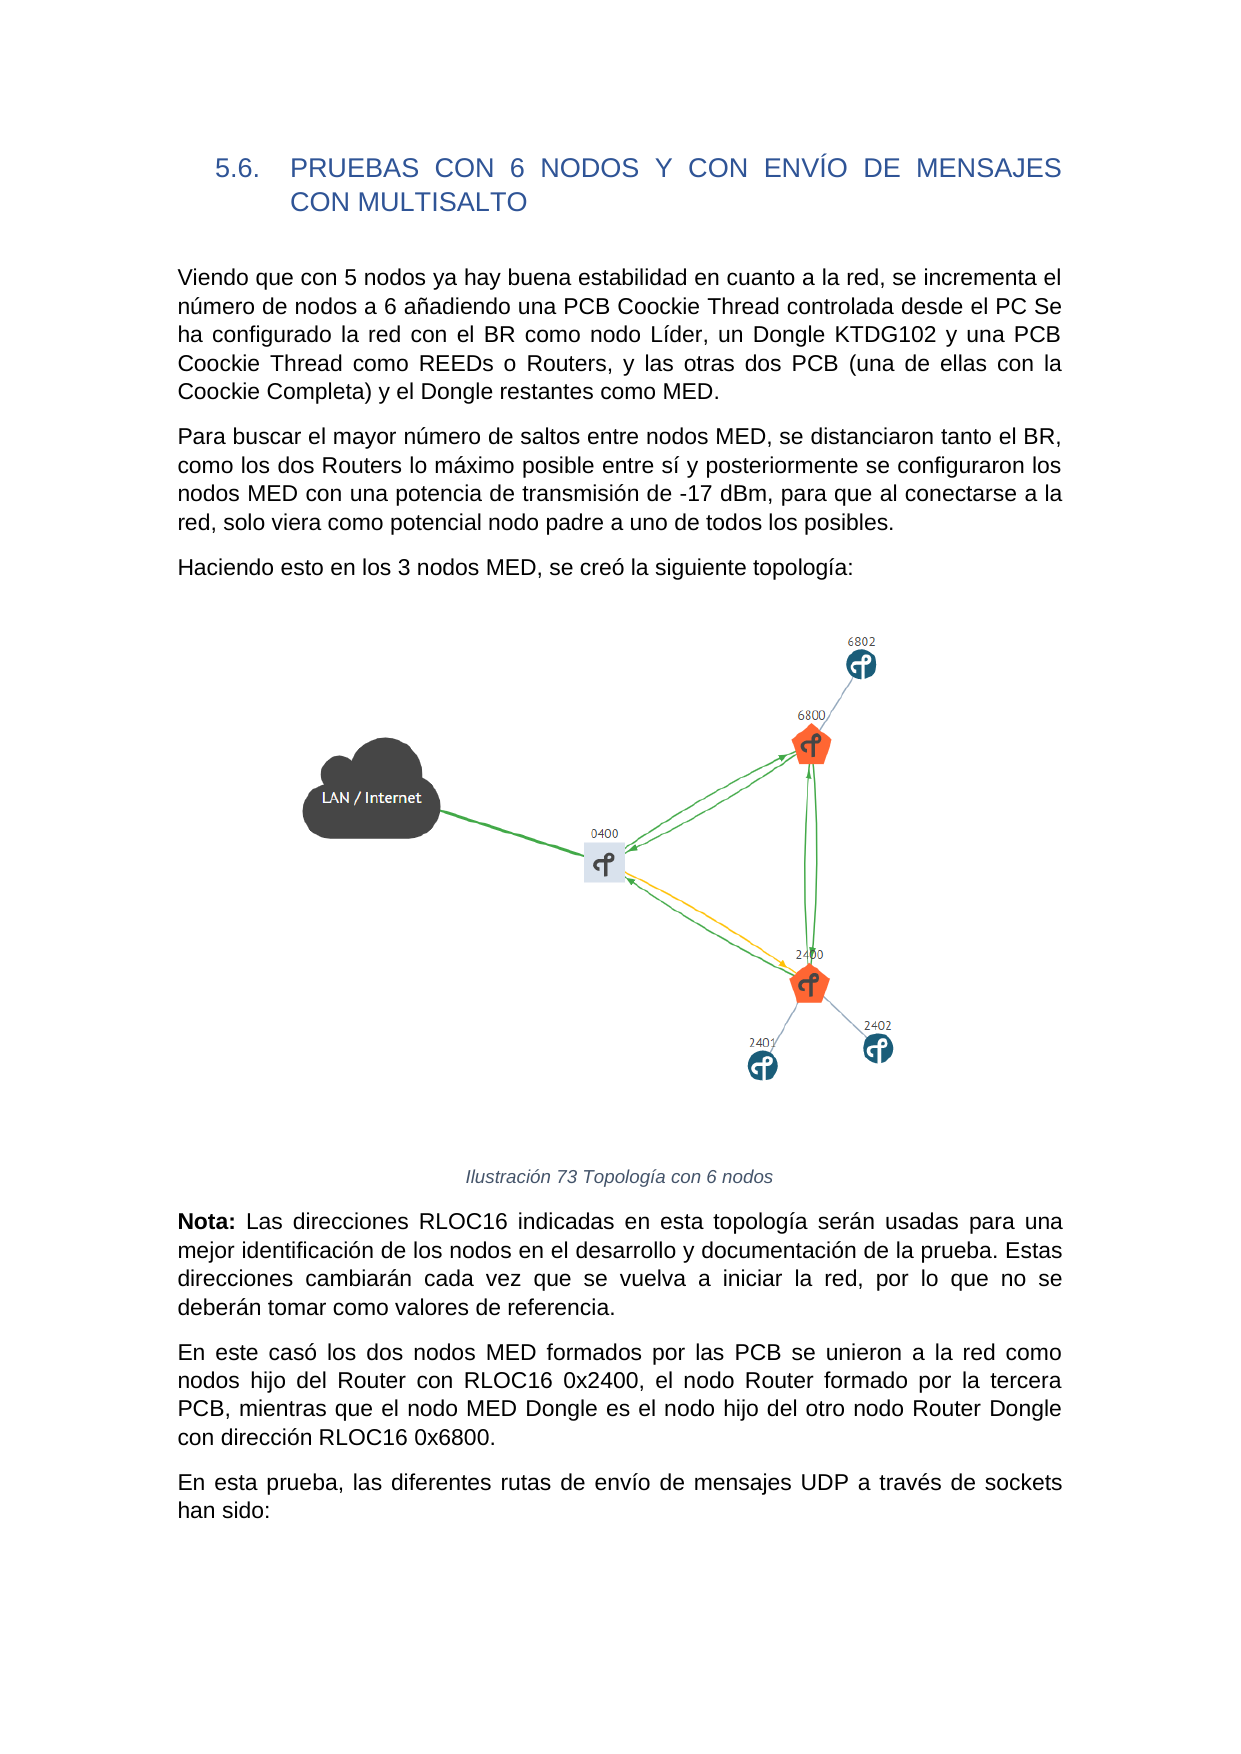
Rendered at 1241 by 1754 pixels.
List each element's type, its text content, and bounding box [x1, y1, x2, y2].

text En esta prueba, las diferentes rutas de envío de mensajes UDP a través de sockets han sido: [177, 1469, 1063, 1524]
text Ilustración 73 Topología con 6 nodos [177, 1166, 1063, 1187]
text Para buscar el mayor número de saltos entre nodos MED, se distanciaron tanto el BR, como los dos Routers lo máximo posible entre sí y posteriormente se configuraron los nodos MED con una potencia de transmisión de -17 dBm, para que al conectarse a la red, solo viera como potencial nodo padre a uno de todos los posibles. [177, 423, 1063, 535]
text Nota: Las direcciones RLOC16 indicadas en esta topología serán usadas para una mejor identificación de los nodos en el desarrollo y documentación de la prueba. Estas direcciones cambiarán cada vez que se vuelva a iniciar la red, por lo que no se deberán tomar como valores de referencia. [177, 1208, 1063, 1320]
picture [241, 598, 999, 1147]
text Viendo que con 5 nodos ya hay buena estabilidad en cuanto a la red, se incrementa el número de nodos a 6 añadiendo una PCB Coockie Thread controlada desde el PC Se ha configurado la red con el BR como nodo Líder, un Dongle KTDG102 y una PCB Coockie Thread como REEDs o Routers, y las otras dos PCB (una de ellas con la Coockie Completa) y el Dongle restantes como MED. [177, 264, 1063, 404]
subtitle PRUEBAS CON 6 NODOS Y CON ENVÍO DE MENSAJES CON MULTISALTO [215, 152, 1063, 217]
text Haciendo esto en los 3 nodos MED, se creó la siguiente topología: [177, 554, 1063, 580]
text En este casó los dos nodos MED formados por las PCB se unieron a la red como nodos hijo del Router con RLOC16 0x2400, el nodo Router formado por la tercera PCB, mientras que el nodo MED Dongle es el nodo hijo del otro nodo Router Dongle con dirección RLOC16 0x6800. [177, 1338, 1063, 1450]
